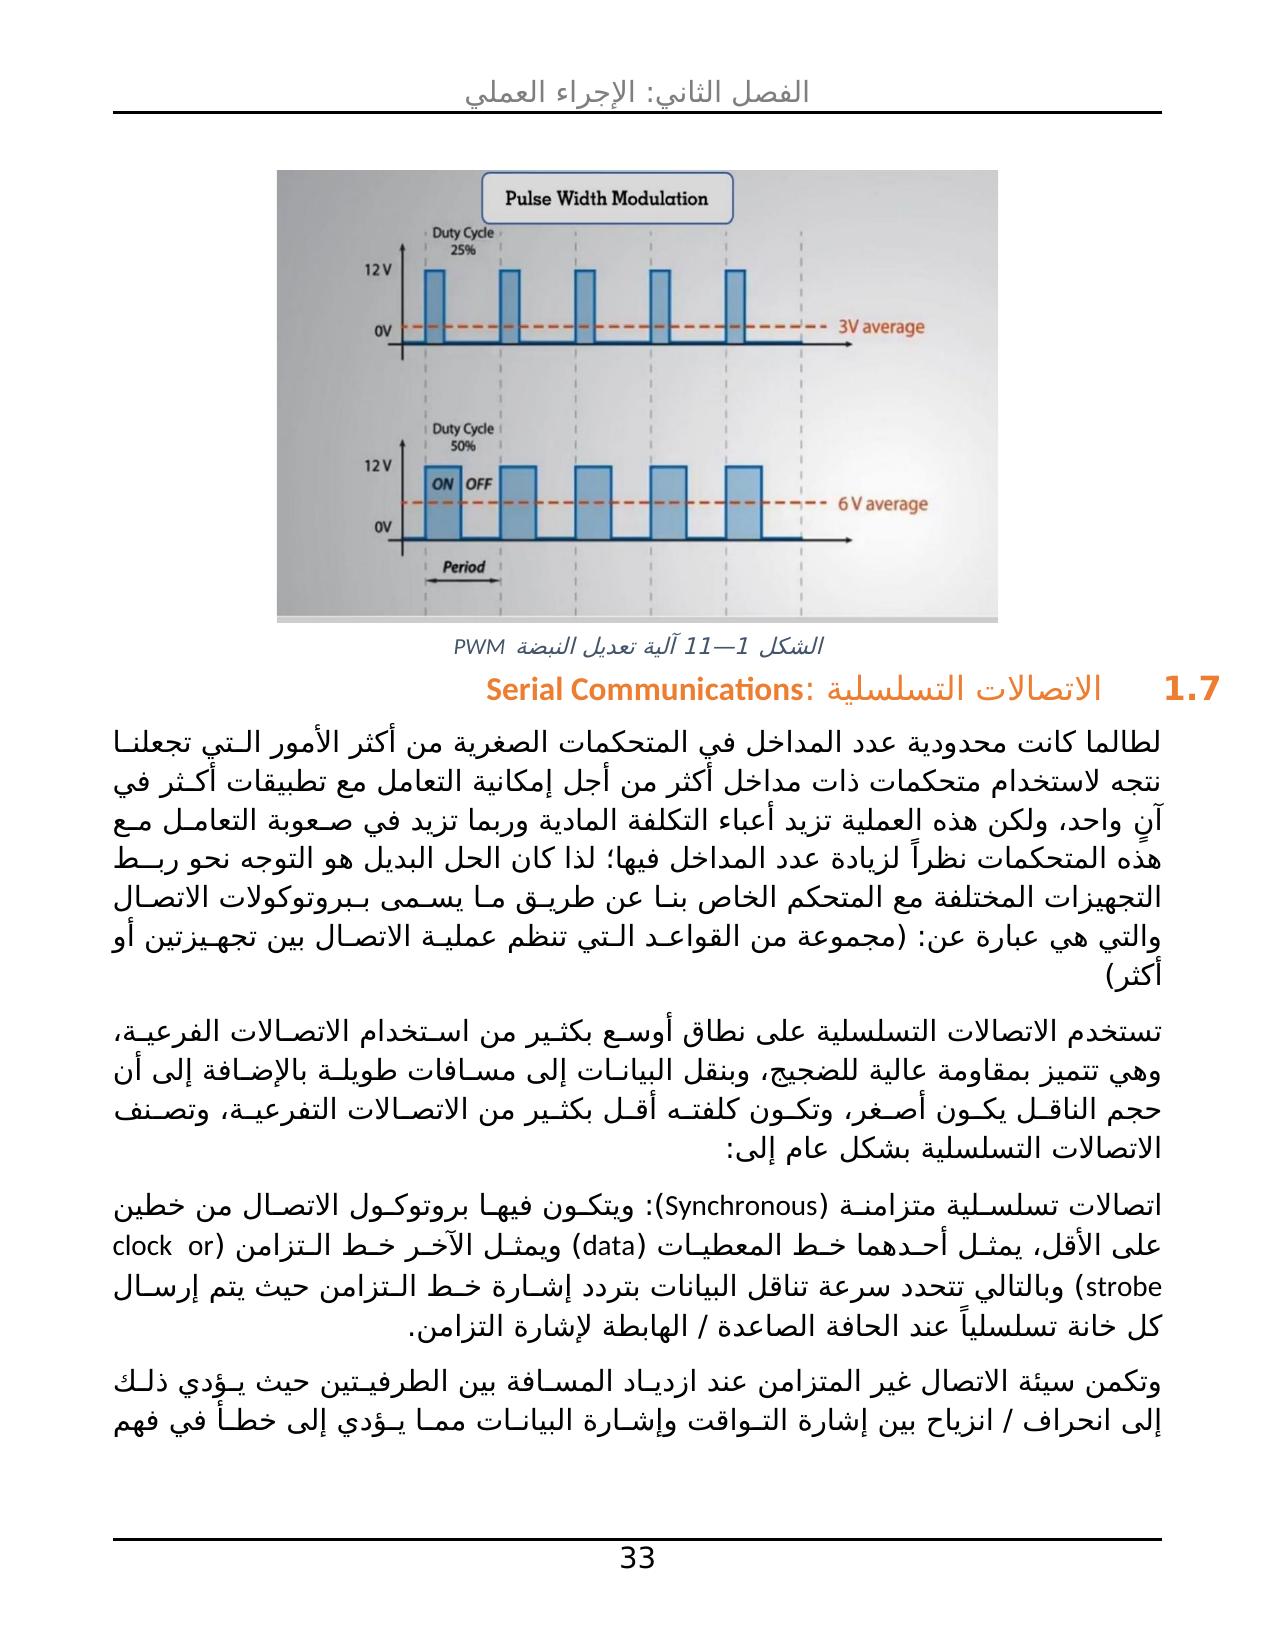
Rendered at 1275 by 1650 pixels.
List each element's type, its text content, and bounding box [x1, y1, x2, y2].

picture [276, 170, 999, 623]
subtitle الاتصالات التسلسلية :Serial Communications [112, 668, 1162, 709]
text تستخدم الاتصالات التسلسلية على نطاق أوسع بكثير من استخدام الاتصالات الفرعية، وهي تتميز بمقاومة عالية للضجيج، وبنقل البيانات إلى مسافات طويلة بالإضافة إلى أن حجم الناقل يكون أصغر، وتكون كلفته أقل بكثير من الاتصالات التفرعية، وتصنف الاتصالات التسلسلية بشكل عام إلى: [112, 1014, 1162, 1165]
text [112, 1364, 1162, 1437]
text لطالما كانت محدودية عدد المداخل في المتحكمات الصغرية من أكثر الأمور التي تجعلنا نتجه لاستخدام متحكمات ذات مداخل أكثر من أجل إمكانية التعامل مع تطبيقات أكثر في آنٍ واحد، ولكن هذه العملية تزيد أعباء التكلفة المادية وربما تزيد في صعوبة التعامل مع هذه المتحكمات نظراً لزيادة عدد المداخل فيها؛ لذا كان الحل البديل هو التوجه نحو ربط التجهيزات المختلفة مع المتحكم الخاص بنا عن طريق ما يسمى ببروتوكولات الاتصال والتي هي عبارة عن: (مجموعة من القواعد التي تنظم عملية الاتصال بين تجهيزتين أو أكثر) [112, 725, 1162, 993]
text اتصالات تسلسلية متزامنة (Synchronous): ويتكون فيها بروتوكول الاتصال من خطين على الأقل، يمثل أحدهما خط المعطيات (data) ويمثل الآخر خط التزامن (clock or strobe) وبالتالي تتحدد سرعة تناقل البيانات بتردد إشارة خط التزامن حيث يتم إرسال كل خانة تسلسلياً عند الحافة الصاعدة / الهابطة لإشارة التزامن. [112, 1187, 1162, 1343]
